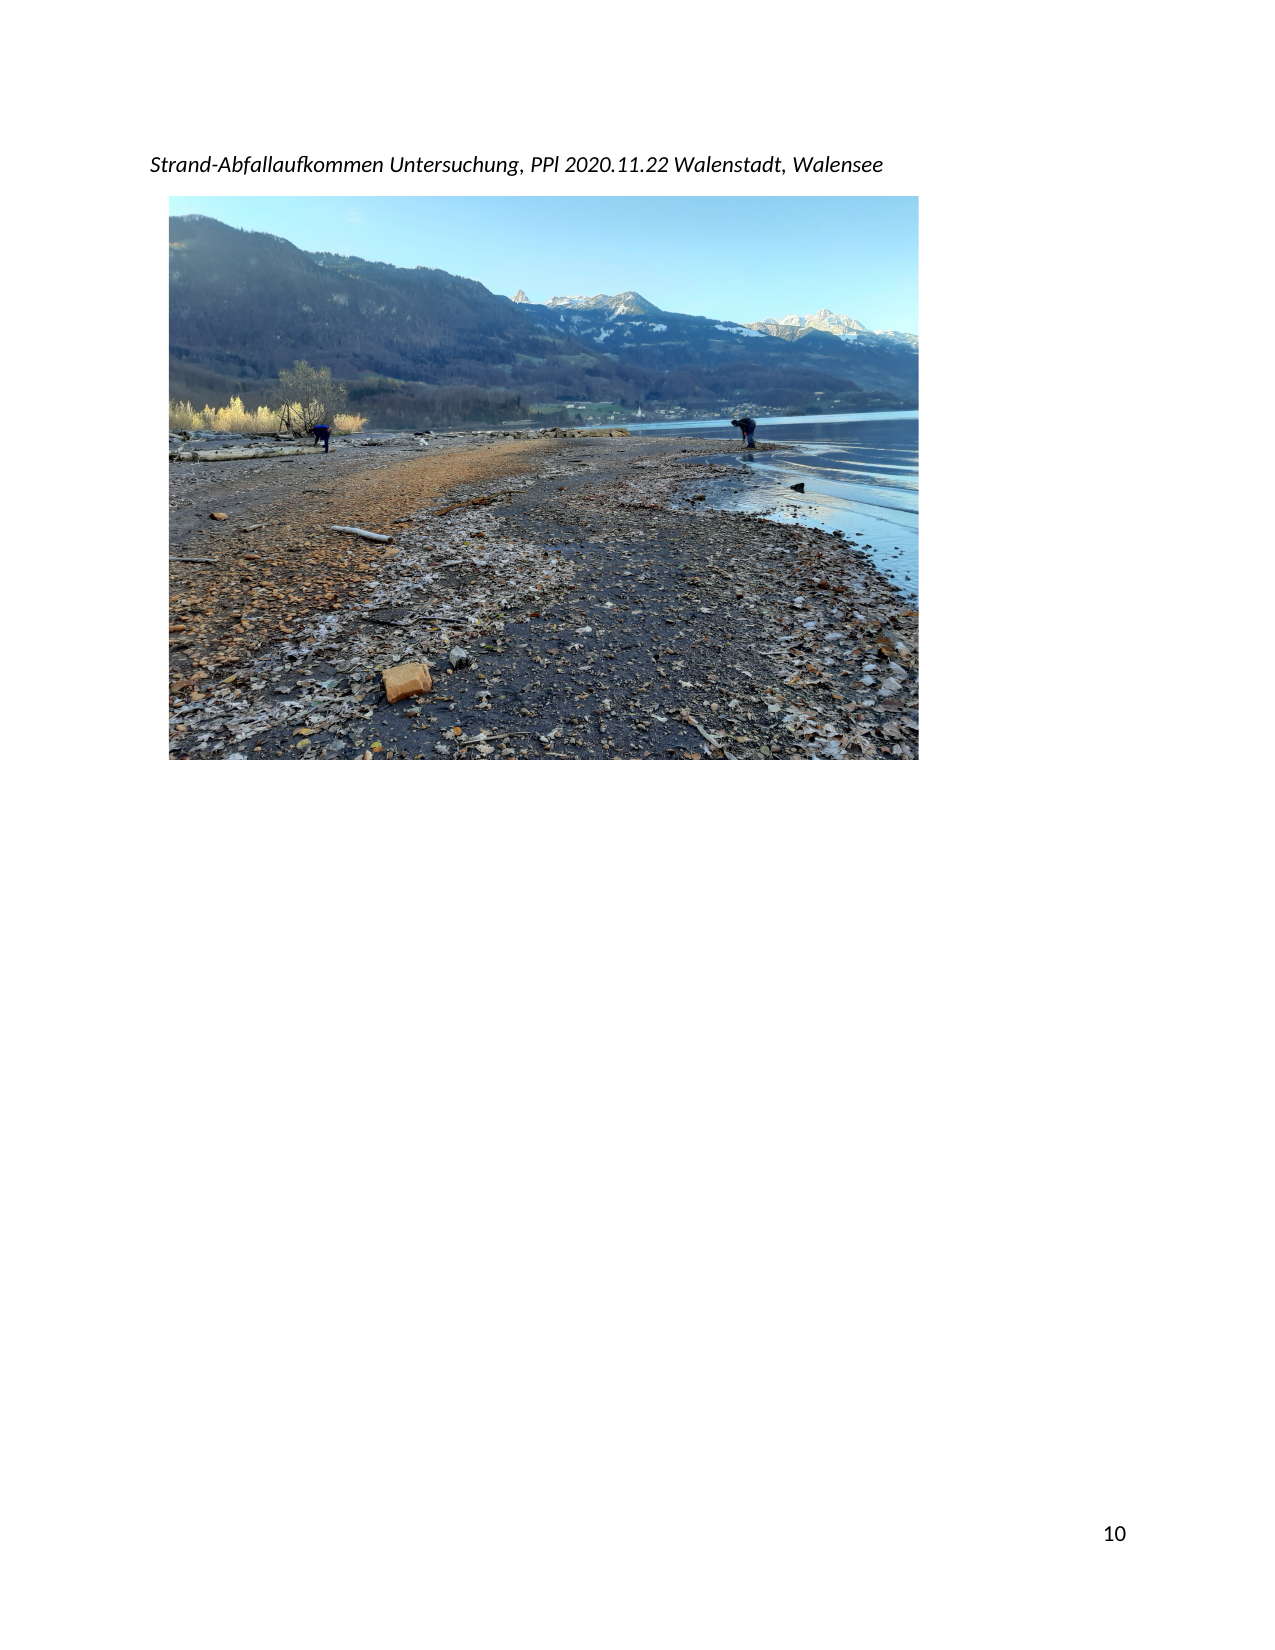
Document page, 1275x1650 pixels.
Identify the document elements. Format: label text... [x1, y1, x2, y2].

text Strand-Abfallaufkommen Untersuchung, PPl 2020.11.22 Walenstadt, Walensee [150, 150, 1125, 178]
